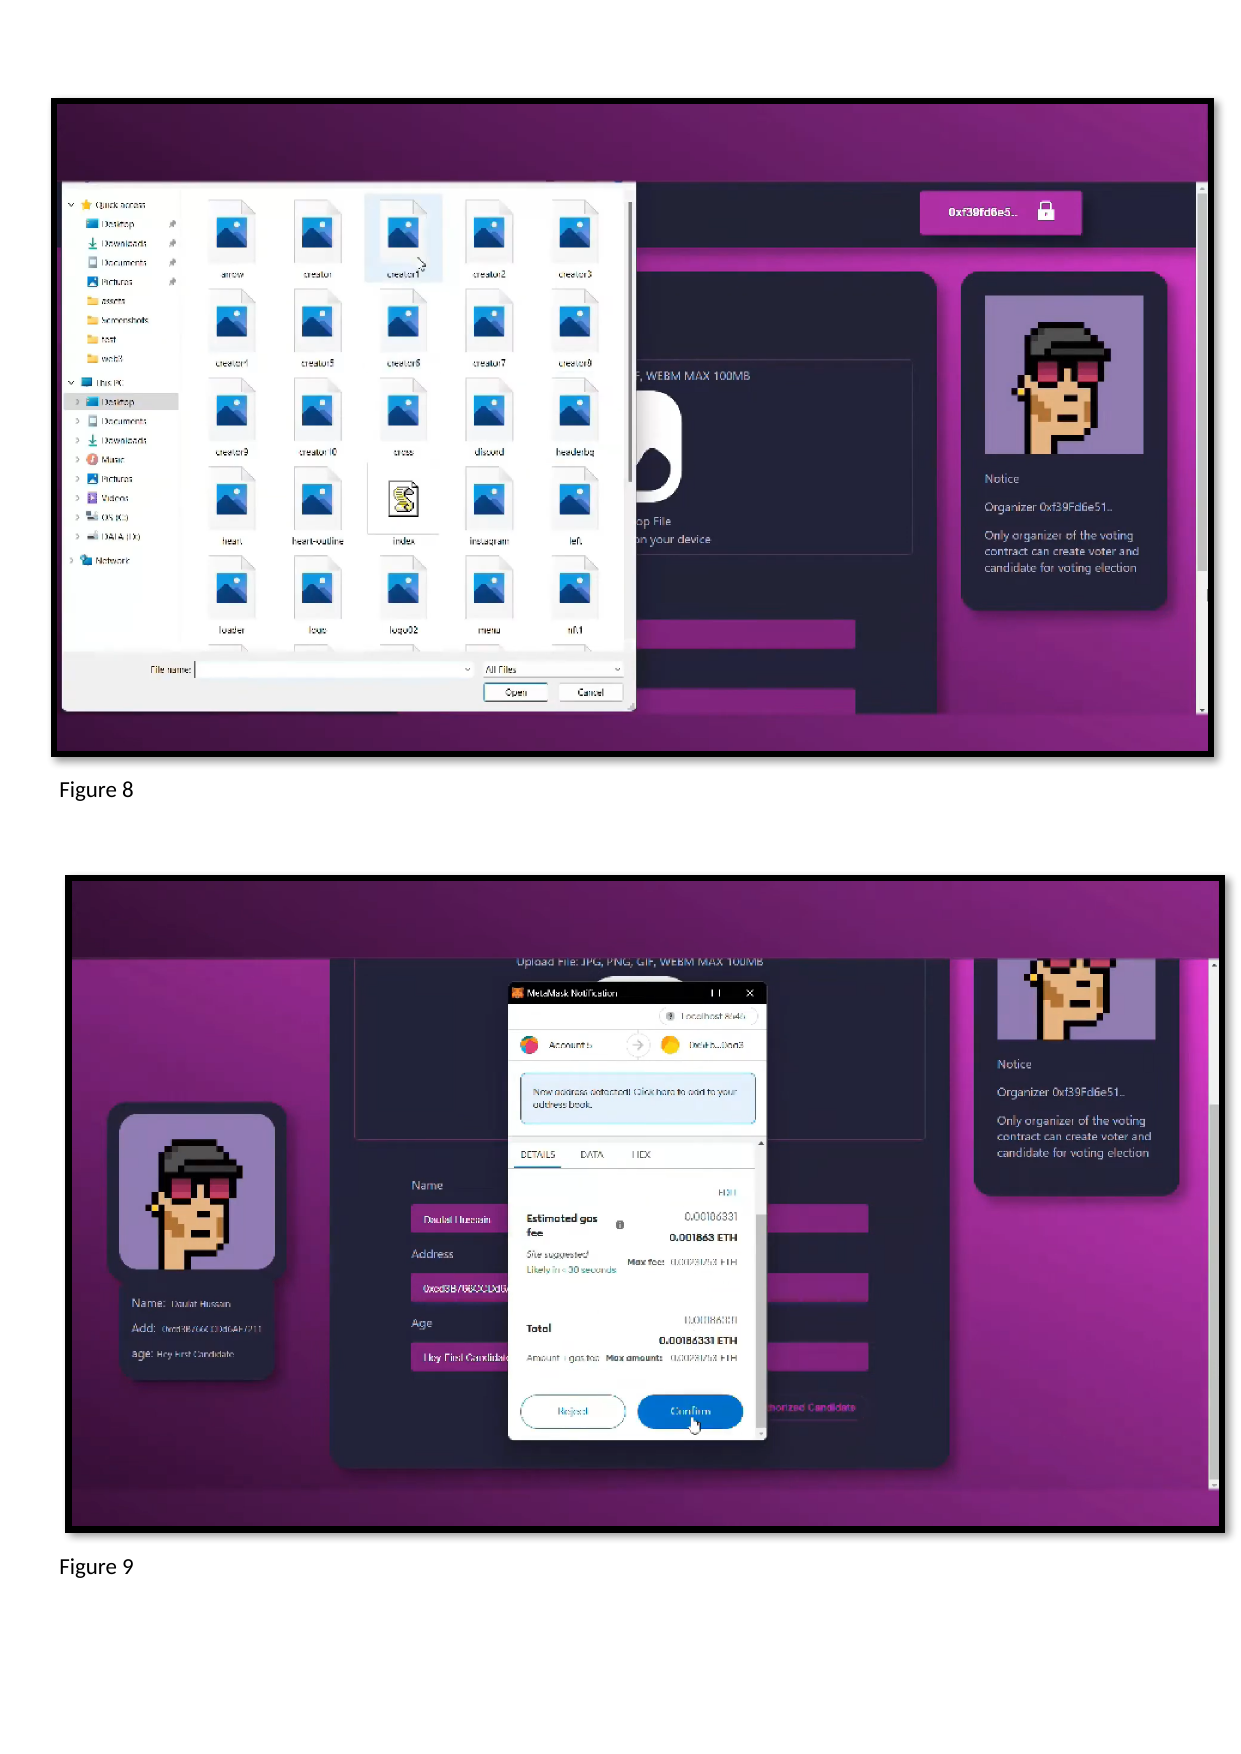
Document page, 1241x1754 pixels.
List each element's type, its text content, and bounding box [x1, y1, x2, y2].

picture [57, 104, 1208, 751]
picture [72, 881, 1219, 1526]
